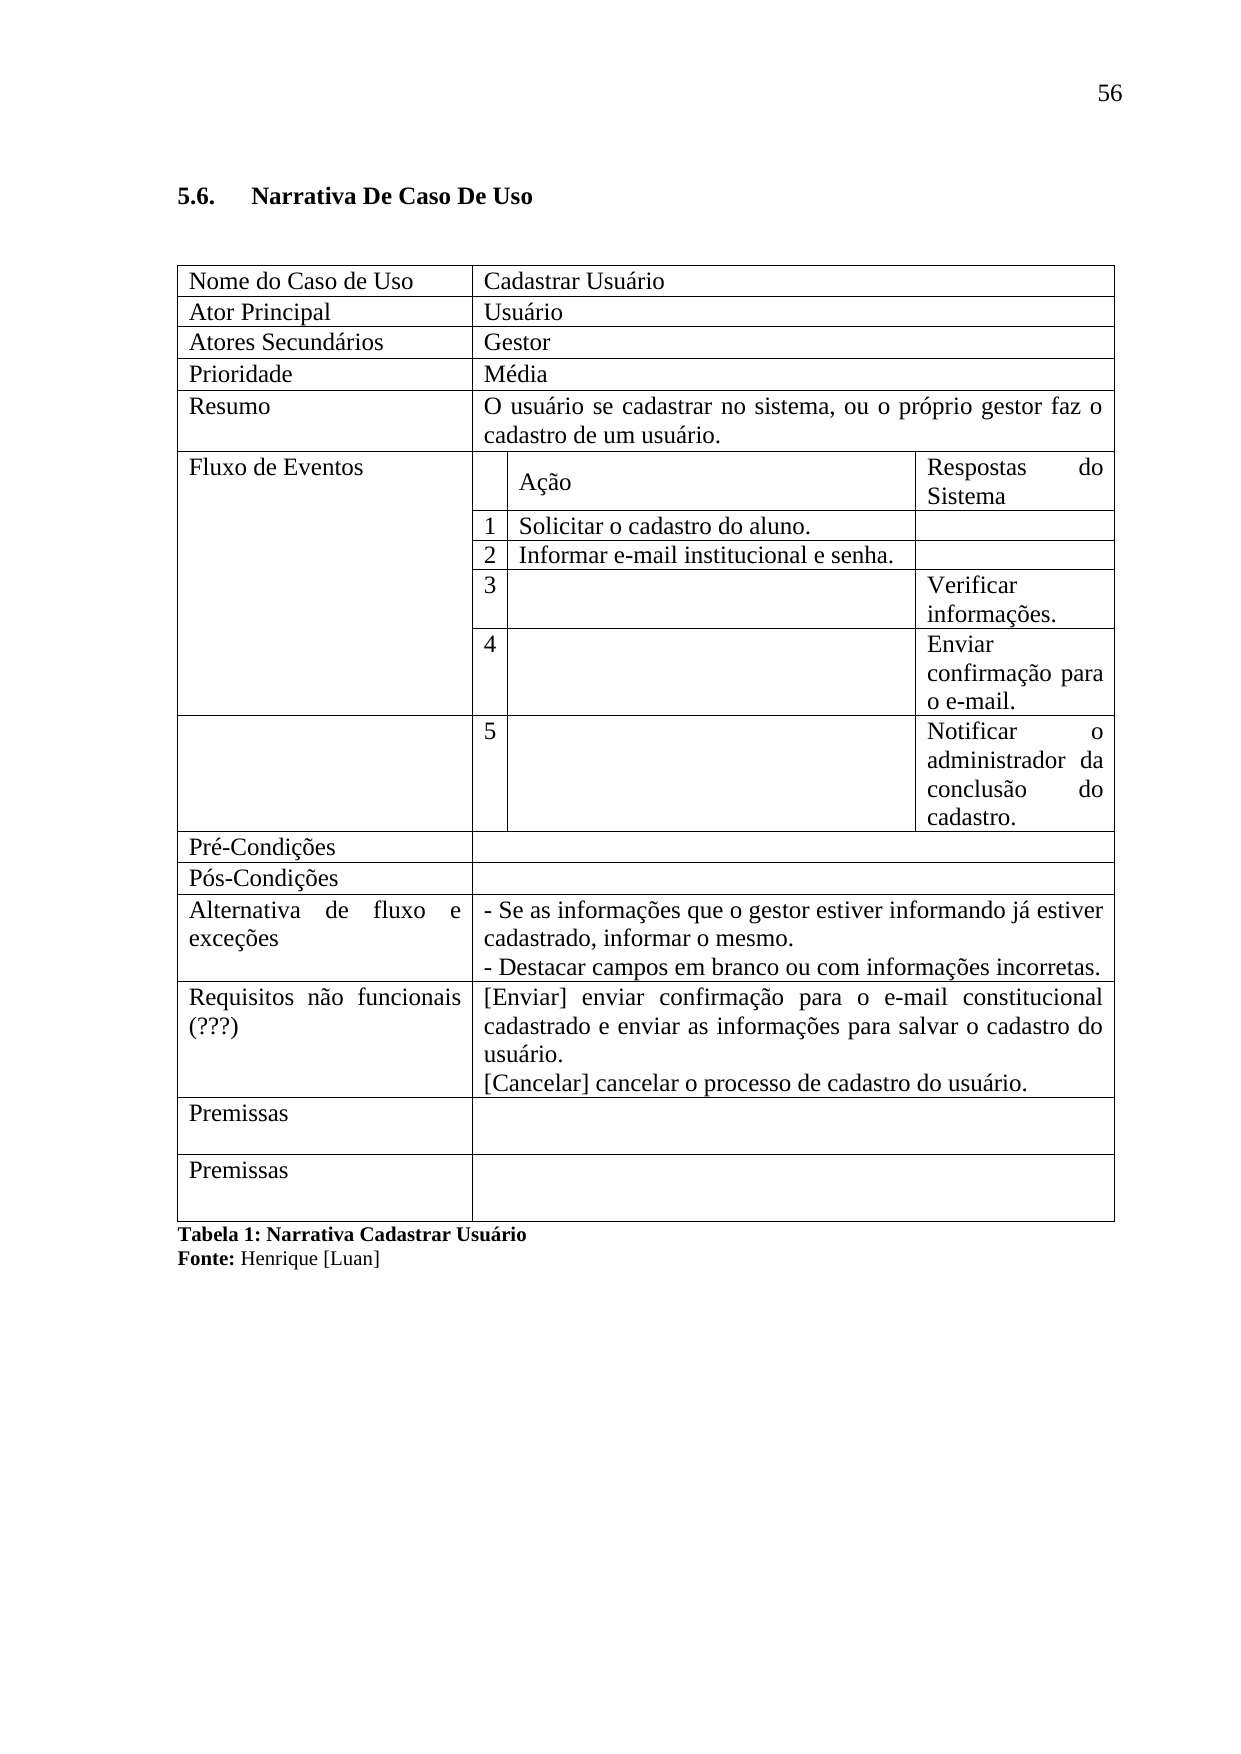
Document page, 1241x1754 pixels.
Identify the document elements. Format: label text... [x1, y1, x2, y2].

table_cell [473, 1098, 1114, 1154]
table_cell Média [473, 359, 1114, 390]
table_cell Atores Secundários [178, 327, 472, 358]
table_cell [473, 452, 507, 510]
table_cell [473, 832, 1114, 862]
table_cell Ação [508, 452, 915, 510]
table_cell Verificar informações. [916, 570, 1114, 628]
table_cell Respostas do Sistema [916, 452, 1114, 510]
table_cell Enviar confirmação para o e-mail. [916, 629, 1114, 715]
table_cell [508, 570, 915, 628]
table_cell Usuário [473, 297, 1114, 326]
table_cell 5 [473, 716, 507, 831]
table_cell 2 [473, 541, 507, 569]
table_cell 1 [473, 511, 507, 539]
table_cell [916, 511, 1114, 539]
table_cell Notificar o administrador da conclusão do cadastro. [916, 716, 1114, 831]
table_cell [178, 716, 472, 831]
table_cell Solicitar o cadastro do aluno. [508, 511, 915, 539]
table_cell - Se as informações que o gestor estiver informando já estiver cadastrado, informar o mesmo. - Destacar campos em branco ou com informações incorretas. [473, 895, 1114, 981]
table_cell Gestor [473, 327, 1114, 358]
table_cell Ator Principal [178, 297, 472, 326]
table_cell [Enviar] enviar confirmação para o e-mail constitucional cadastrado e enviar as informações para salvar o cadastro do usuário. [Cancelar] cancelar o processo de cadastro do usuário. [473, 982, 1114, 1097]
table_cell Fluxo de Eventos [178, 452, 472, 715]
table_cell 3 [473, 570, 507, 628]
table_cell Pré-Condições [178, 832, 472, 862]
table_cell Informar e-mail institucional e senha. [508, 541, 915, 569]
text Fonte: Henrique [Luan] [177, 1246, 1122, 1270]
table_cell Premissas [178, 1098, 472, 1154]
table_cell 4 [473, 629, 507, 715]
table_cell [473, 863, 1114, 894]
table_cell [508, 629, 915, 715]
table_cell Premissas [178, 1155, 472, 1221]
table_cell [916, 541, 1114, 569]
table_cell Pós-Condições [178, 863, 472, 894]
table_cell O usuário se cadastrar no sistema, ou o próprio gestor faz o cadastro de um usuário. [473, 391, 1114, 451]
table_cell Requisitos não funcionais (???) [178, 982, 472, 1097]
table_cell [508, 716, 915, 831]
table_header Nome do Caso de Uso [178, 266, 472, 296]
table_cell Alternativa de fluxo e exceções [178, 895, 472, 981]
subtitle Narrativa De Caso De Uso [177, 181, 1122, 210]
table_cell Prioridade [178, 359, 472, 390]
table_cell [473, 1155, 1114, 1221]
table_header Cadastrar Usuário [473, 266, 1114, 296]
table_cell Resumo [178, 391, 472, 451]
